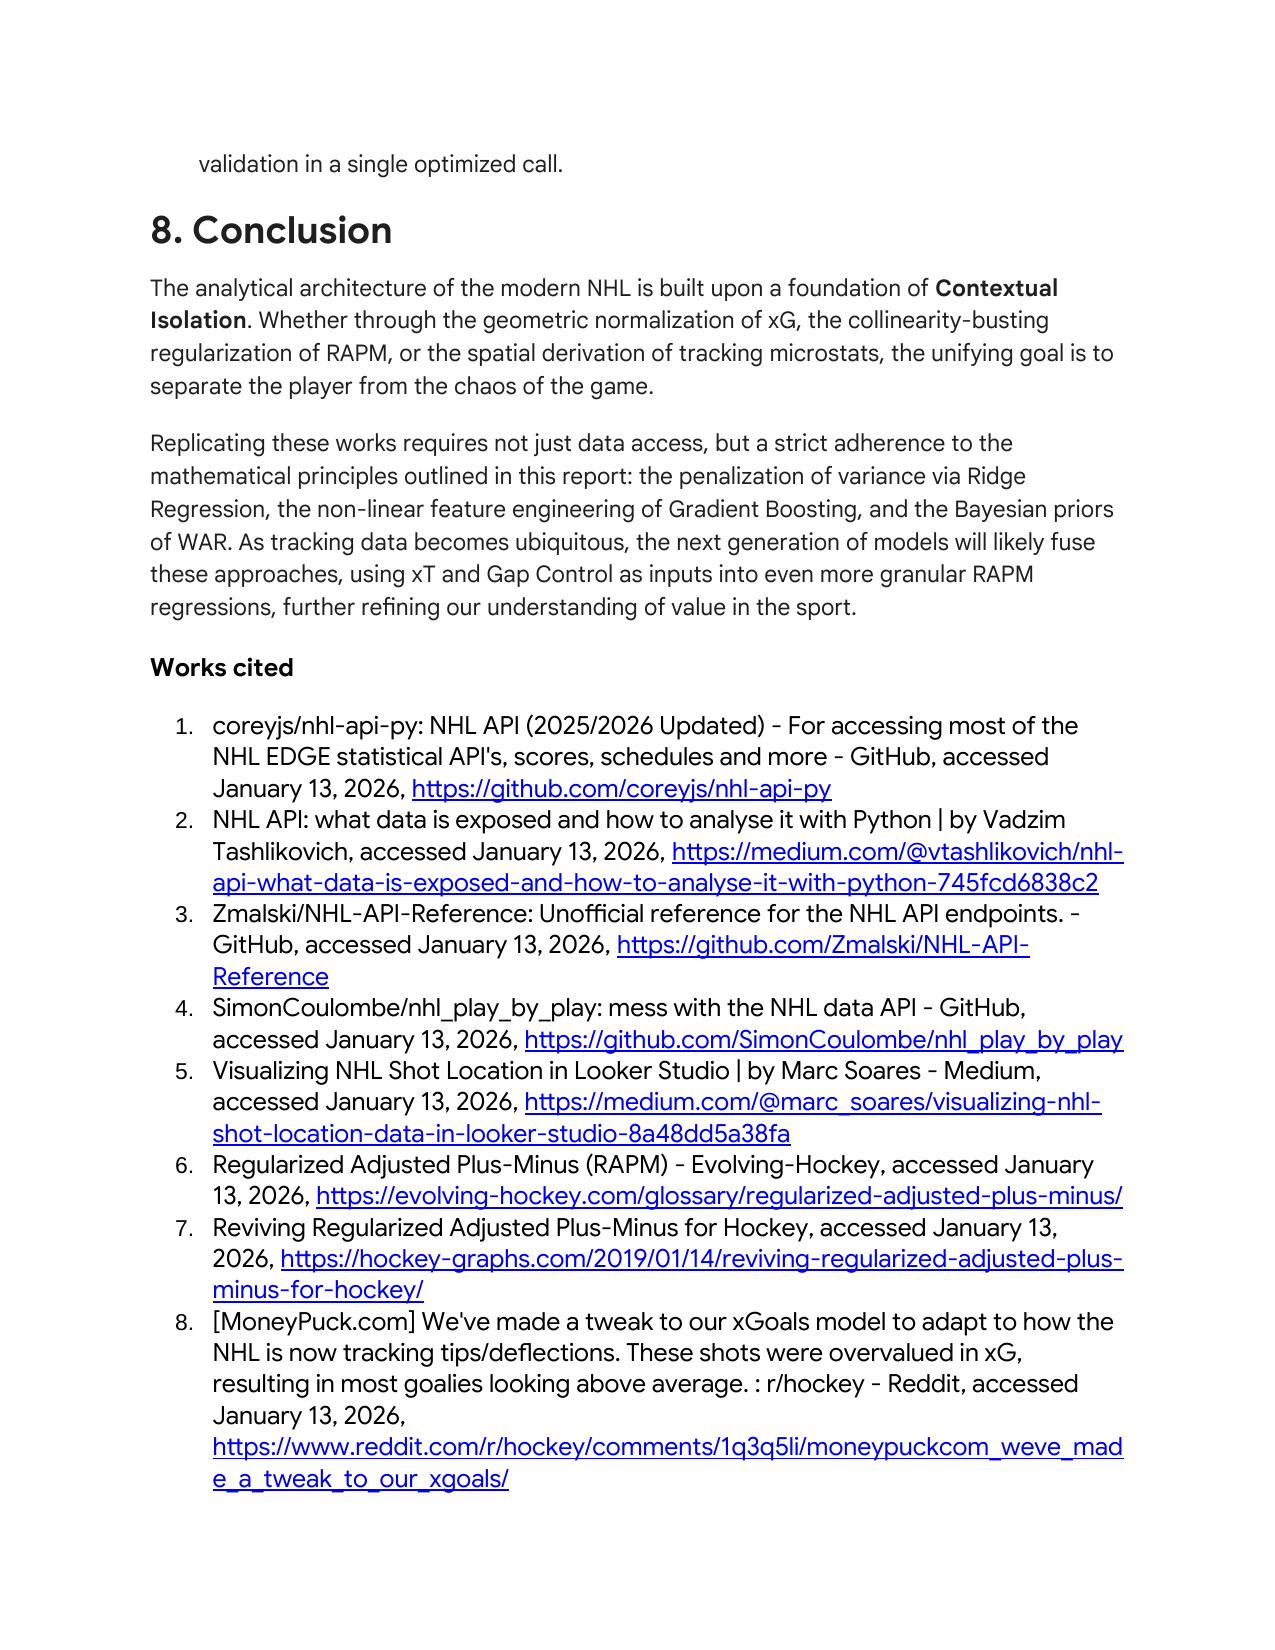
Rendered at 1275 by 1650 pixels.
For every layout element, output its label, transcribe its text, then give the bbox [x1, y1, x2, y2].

text Replicating these works requires not just data access, but a strict adherence to the mathematical principles outlined in this report: the penalization of variance via Ridge Regression, the non-linear feature engineering of Gradient Boosting, and the Bayesian priors of WAR. As tracking data becomes ubiquitous, the next generation of models will likely fuse these approaches, using xT and Gap Control as inputs into even more granular RAPM regressions, further refining our understanding of value in the sport. [150, 429, 1125, 622]
text The analytical architecture of the modern NHL is built upon a foundation of Contextual Isolation. Whether through the geometric normalization of xG, the collinearity-busting regularization of RAPM, or the spatial derivation of tracking microstats, the unifying goal is to separate the player from the chaos of the game. [150, 274, 1125, 401]
list Zmalski/NHL-API-Reference: Unofficial reference for the NHL API endpoints. - GitHub, accessed January 13, 2026, https://github.com/Zmalski/NHL-API-Reference [175, 898, 1125, 992]
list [161, 150, 1125, 179]
subtitle Works cited [150, 652, 1125, 684]
list coreyjs/nhl-api-py: NHL API (2025/2026 Updated) - For accessing most of the NHL EDGE statistical API's, scores, schedules and more - GitHub, accessed January 13, 2026, https://github.com/coreyjs/nhl-api-py [175, 710, 1125, 804]
list NHL API: what data is exposed and how to analyse it with Python | by Vadzim Tashlikovich, accessed January 13, 2026, https://medium.com/@vtashlikovich/nhl-api-what-data-is-exposed-and-how-to-analyse-it-with-python-745fcd6838c2 [175, 804, 1125, 898]
list SimonCoulombe/nhl_play_by_play: mess with the NHL data API - GitHub, accessed January 13, 2026, https://github.com/SimonCoulombe/nhl_play_by_play [175, 992, 1125, 1055]
list Visualizing NHL Shot Location in Looker Studio | by Marc Soares - Medium, accessed January 13, 2026, https://medium.com/@marc_soares/visualizing-nhl-shot-location-data-in-looker-studio-8a48dd5a38fa [175, 1055, 1125, 1149]
list Reviving Regularized Adjusted Plus-Minus for Hockey, accessed January 13, 2026, https://hockey-graphs.com/2019/01/14/reviving-regularized-adjusted-plus-minus-for-hockey/ [175, 1212, 1125, 1306]
list Regularized Adjusted Plus-Minus (RAPM) - Evolving-Hockey, accessed January 13, 2026, https://evolving-hockey.com/glossary/regularized-adjusted-plus-minus/ [175, 1149, 1125, 1212]
subtitle 8. Conclusion [150, 208, 1125, 255]
list [MoneyPuck.com] We've made a tweak to our xGoals model to adapt to how the NHL is now tracking tips/deflections. These shots were overvalued in xG, resulting in most goalies looking above average. : r/hockey - Reddit, accessed January 13, 2026, https://www.reddit.com/r/hockey/comments/1q3q5li/moneypuckcom_weve_made_a_tweak_to_our_xgoals/ [175, 1306, 1125, 1494]
